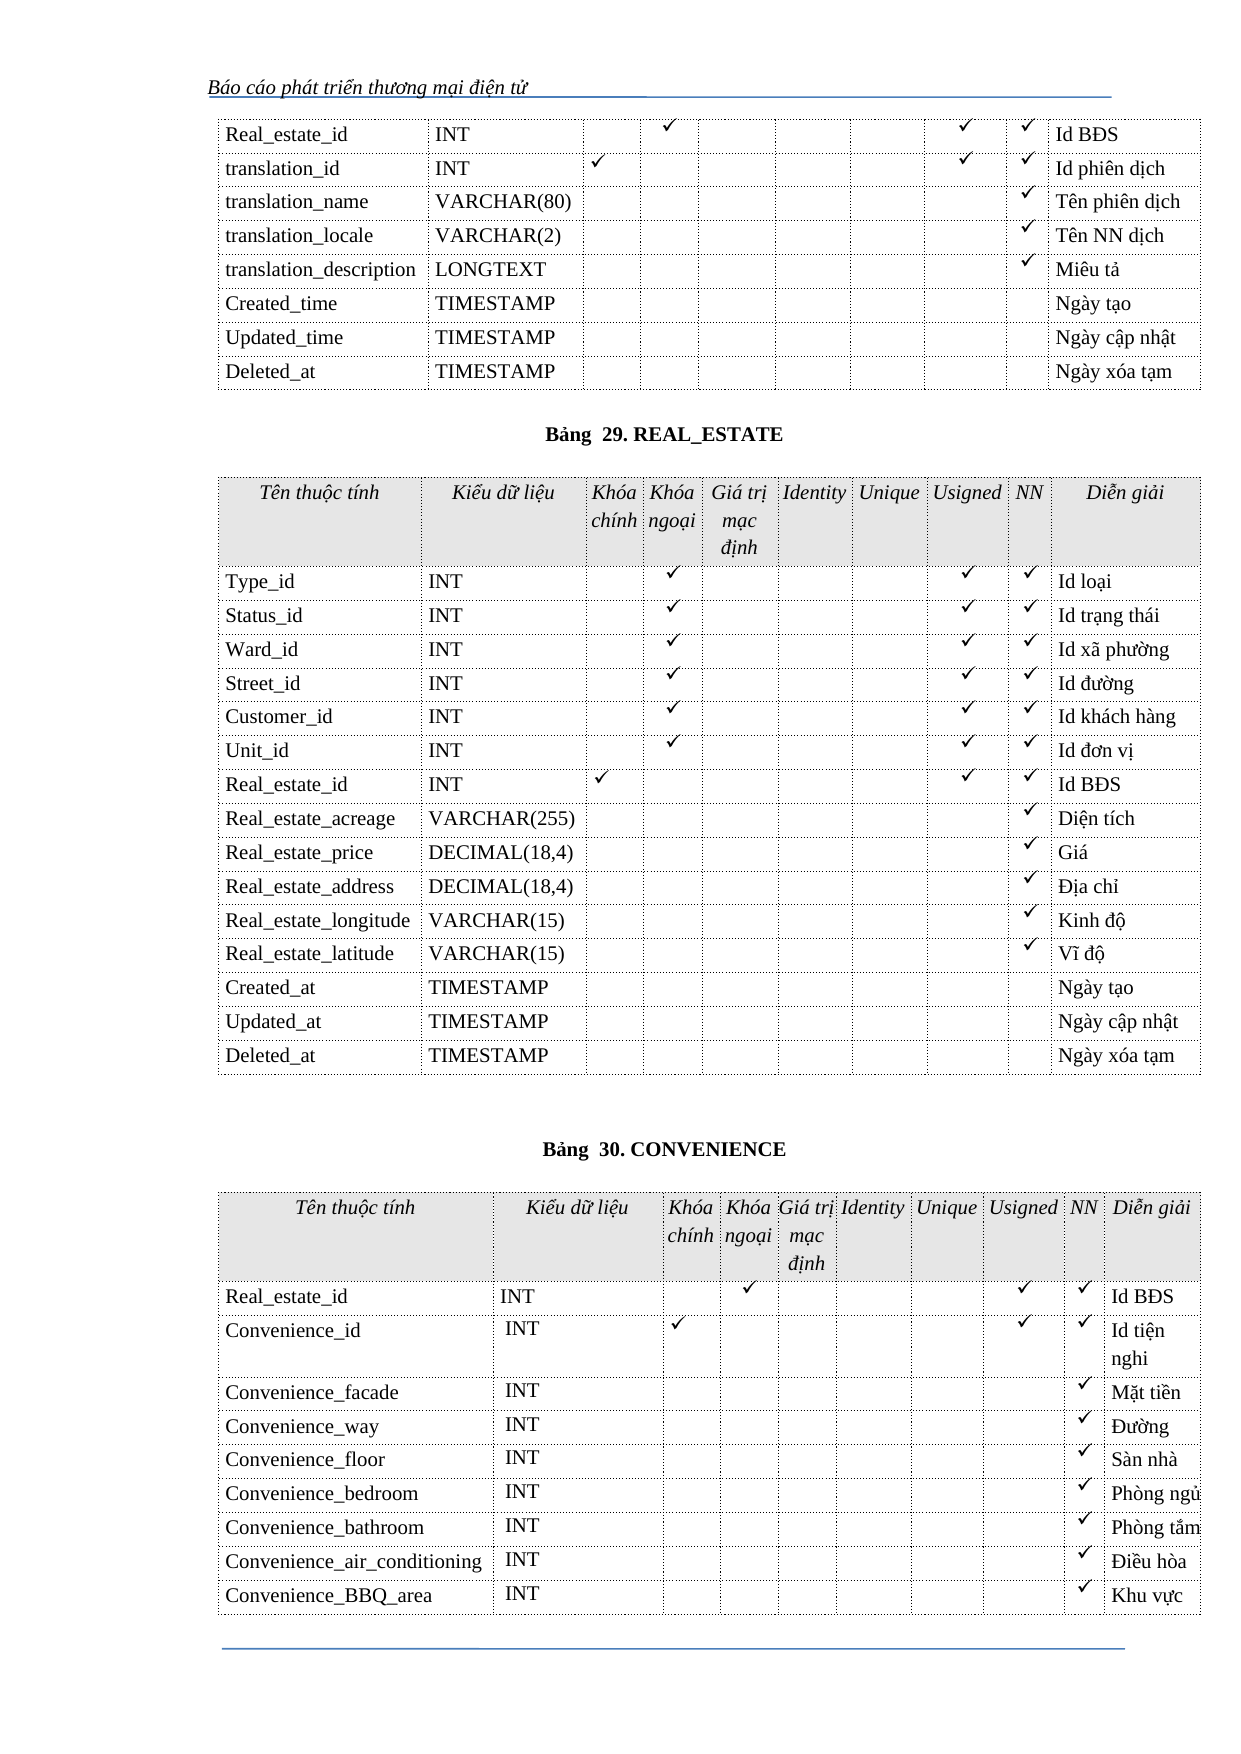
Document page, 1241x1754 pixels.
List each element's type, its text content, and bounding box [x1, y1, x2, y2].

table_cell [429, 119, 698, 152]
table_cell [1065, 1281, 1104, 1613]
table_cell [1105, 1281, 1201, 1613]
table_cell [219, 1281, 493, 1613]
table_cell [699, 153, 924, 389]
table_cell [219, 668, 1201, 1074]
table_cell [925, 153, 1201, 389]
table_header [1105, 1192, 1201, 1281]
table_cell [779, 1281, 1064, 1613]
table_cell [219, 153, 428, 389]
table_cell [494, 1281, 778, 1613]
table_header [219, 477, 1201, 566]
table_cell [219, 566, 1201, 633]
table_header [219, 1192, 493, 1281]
text Bảng . CONVENIENCE [207, 1137, 1122, 1161]
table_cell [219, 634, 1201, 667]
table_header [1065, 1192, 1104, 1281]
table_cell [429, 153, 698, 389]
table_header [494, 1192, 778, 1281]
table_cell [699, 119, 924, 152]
text Bảng . REAL_ESTATE [207, 422, 1122, 446]
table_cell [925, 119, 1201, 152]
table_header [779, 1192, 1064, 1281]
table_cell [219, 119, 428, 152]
